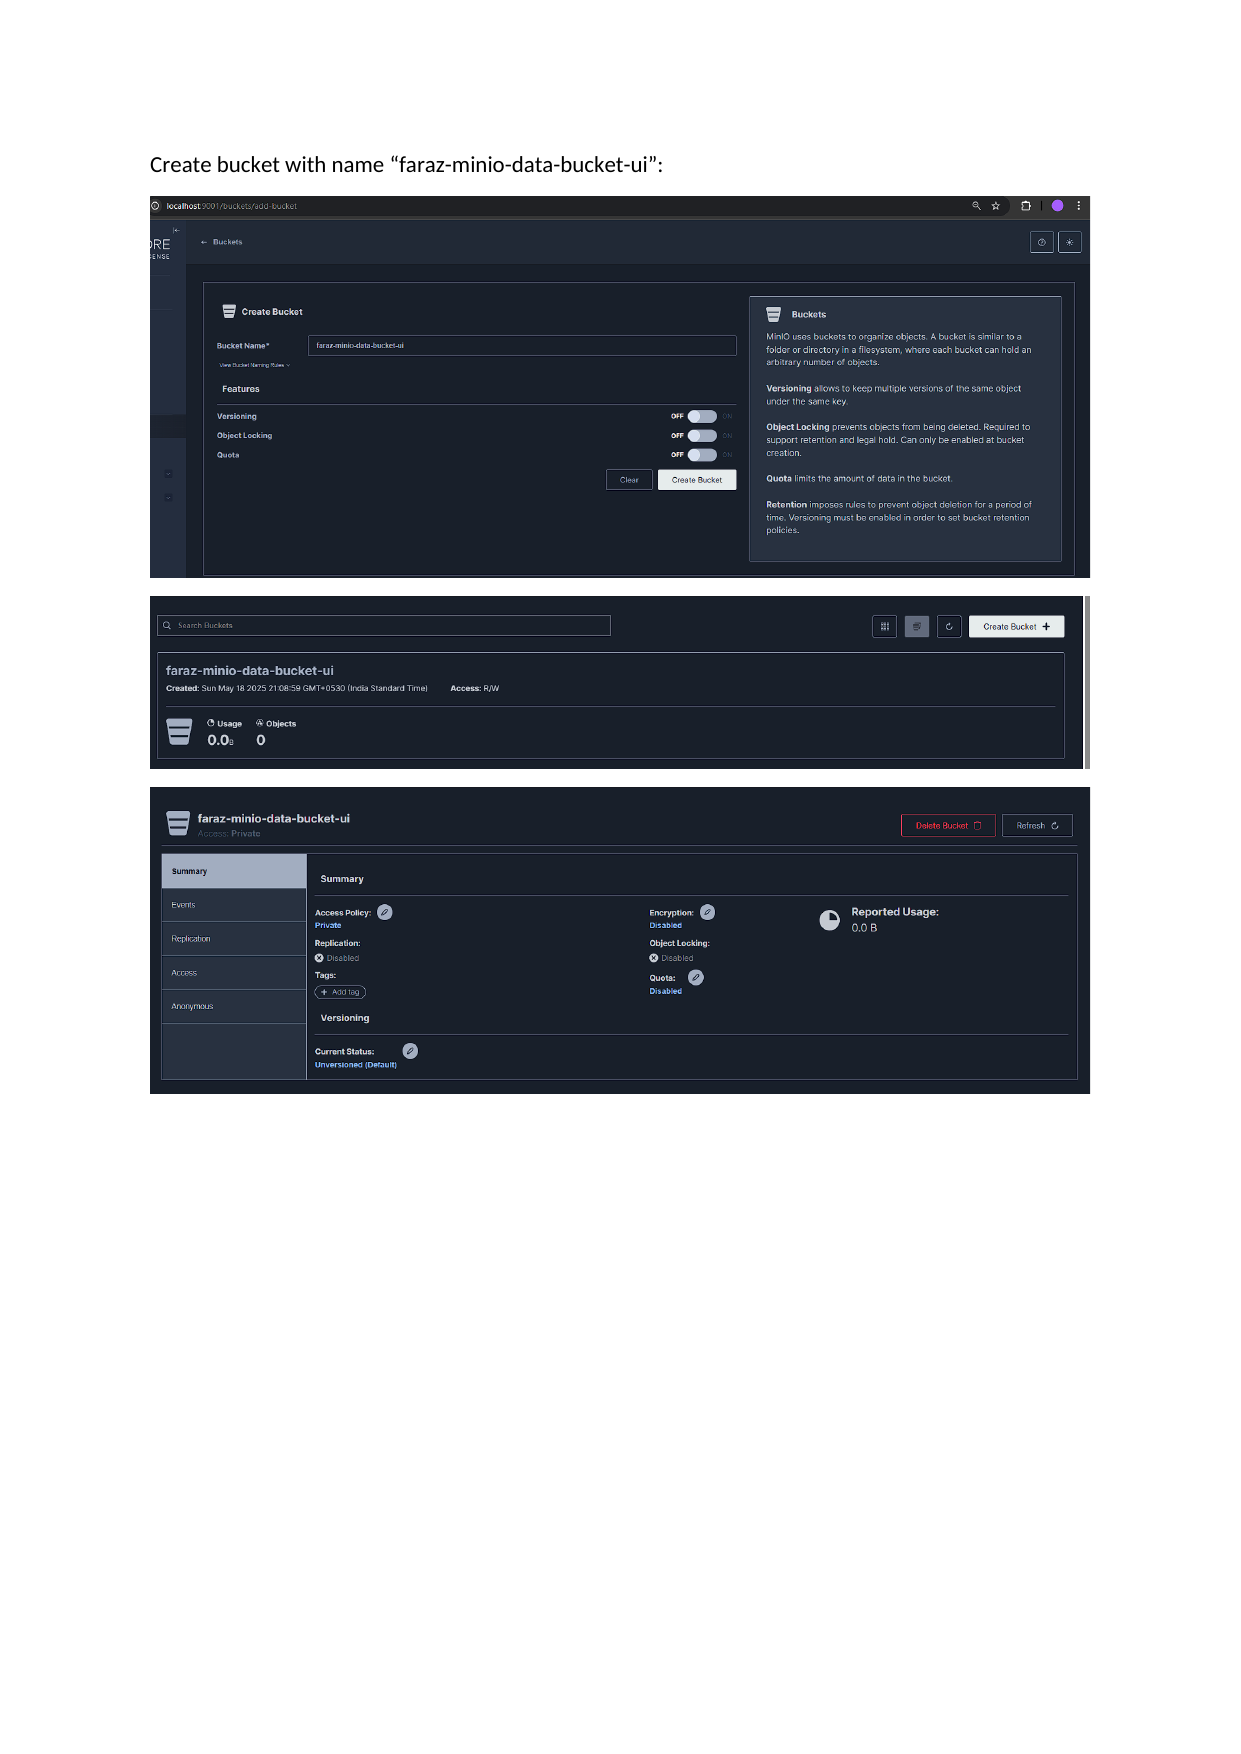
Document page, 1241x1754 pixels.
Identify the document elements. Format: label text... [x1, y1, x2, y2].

picture [150, 196, 1091, 578]
picture [150, 787, 1091, 1094]
text Create bucket with name “faraz-minio-data-bucket-ui”: [150, 150, 1090, 178]
picture [150, 596, 1091, 769]
